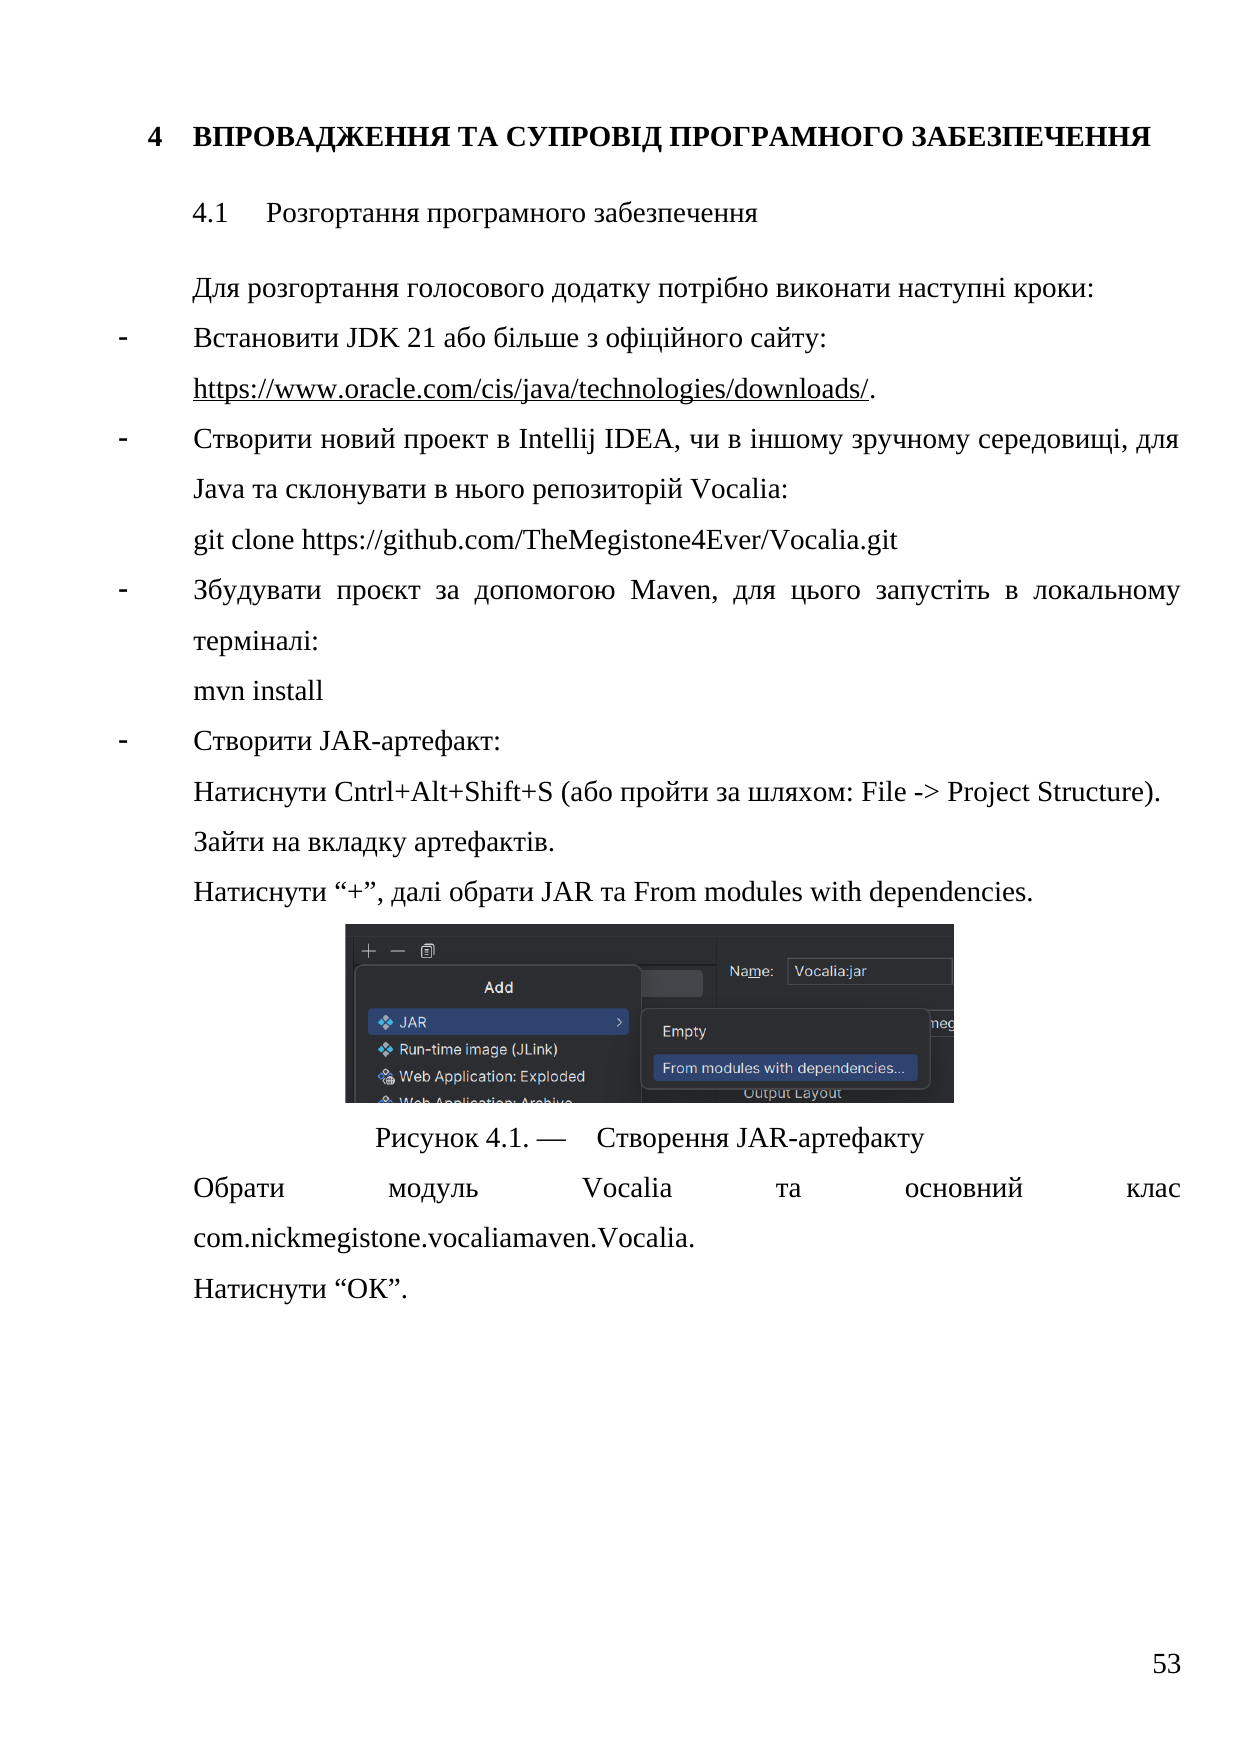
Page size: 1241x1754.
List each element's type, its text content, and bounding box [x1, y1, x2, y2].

list mvn install [193, 673, 1181, 706]
list Натиснути Cntrl+Alt+Shift+S (або пройти за шляхом: File -> Project Structure). [193, 774, 1181, 807]
list Створити JAR-артефакт: [118, 723, 1181, 757]
list Створення JAR-артефакту [118, 1120, 1181, 1153]
text Для розгортання голосового додатку потрібно виконати наступні кроки: [118, 270, 1181, 304]
list Збудувати проєкт за допомогою Maven, для цього запустіть в локальному терміналі: [118, 572, 1181, 656]
list Натиснути “ОК”. [193, 1271, 1181, 1304]
subtitle ВПРОВАДЖЕННЯ ТА СУПРОВІД ПРОГРАМНОГО ЗАБЕЗПЕЧЕННЯ [118, 119, 1181, 153]
list https://www.oracle.com/cis/java/technologies/downloads/. [193, 371, 1181, 404]
list Встановити JDK 21 або більше з офіційного сайту: [118, 320, 1181, 354]
picture [345, 924, 954, 1103]
subtitle Розгортання програмного забезпечення [192, 195, 1181, 228]
list Створити новий проект в Intellij IDEA, чи в іншому зручному середовищі, для Java та склонувати в нього репозиторій Vocalia: [118, 421, 1181, 505]
list Натиснути “+”, далі обрати JAR та From modules with dependencies. [193, 874, 1181, 908]
list git clone https://github.com/TheMegistone4Ever/Vocalia.git [193, 522, 1181, 555]
list Зайти на вкладку артефактів. [193, 824, 1181, 857]
list Обрати модуль Vocalia та основний клас com.nickmegistone.vocaliamaven.Vocalia. [193, 1170, 1181, 1254]
